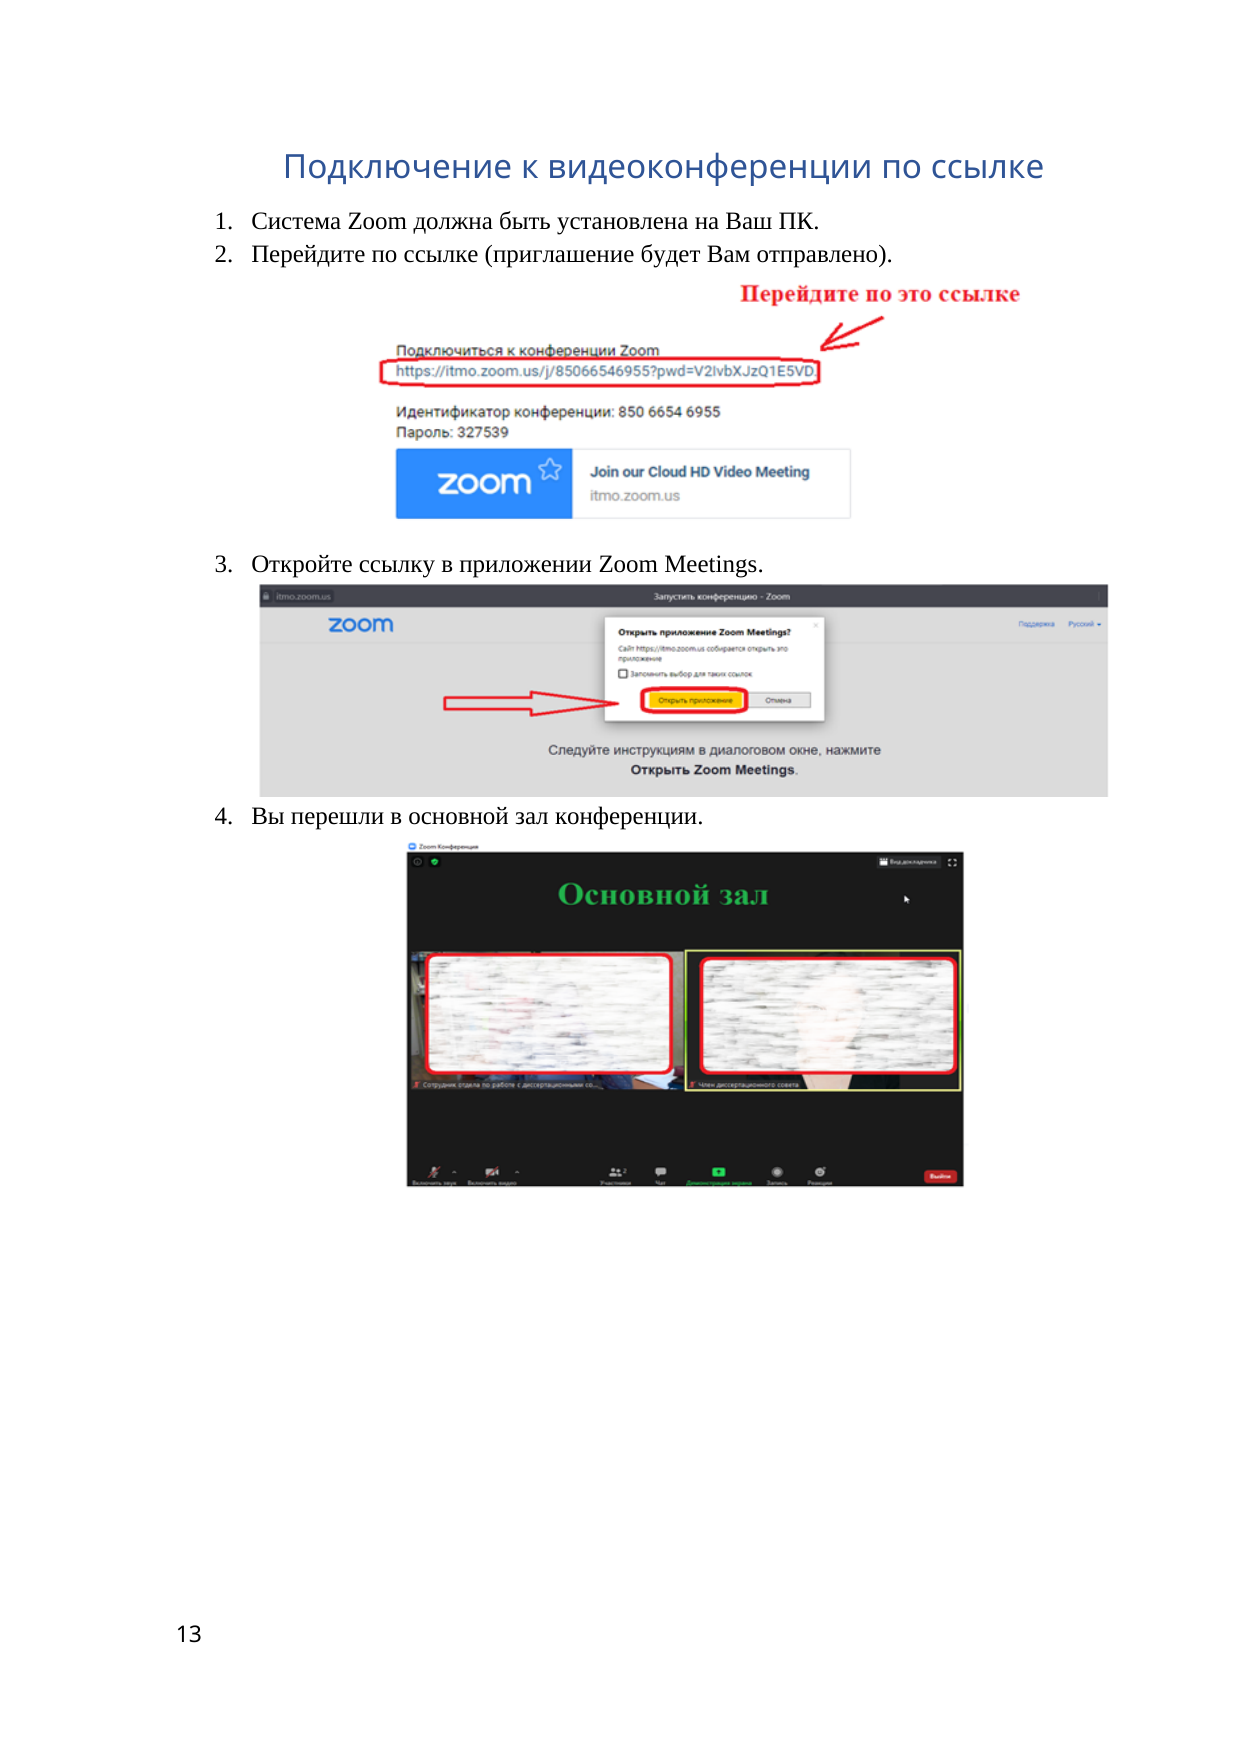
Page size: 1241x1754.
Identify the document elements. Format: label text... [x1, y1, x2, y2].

list Откройте ссылку в приложении Zoom Meetings. [177, 549, 1152, 578]
picture [397, 834, 969, 1198]
subtitle Подключение к видеоконференции по ссылке [176, 143, 1152, 188]
list Вы перешли в основной зал конференции. [177, 801, 1152, 830]
picture [257, 582, 1109, 797]
list Перейдите по ссылке (приглашение будет Вам отправлено). [177, 239, 1152, 268]
list Система Zoom должна быть установлена на Ваш ПК. [177, 206, 1152, 235]
picture [348, 272, 1024, 545]
